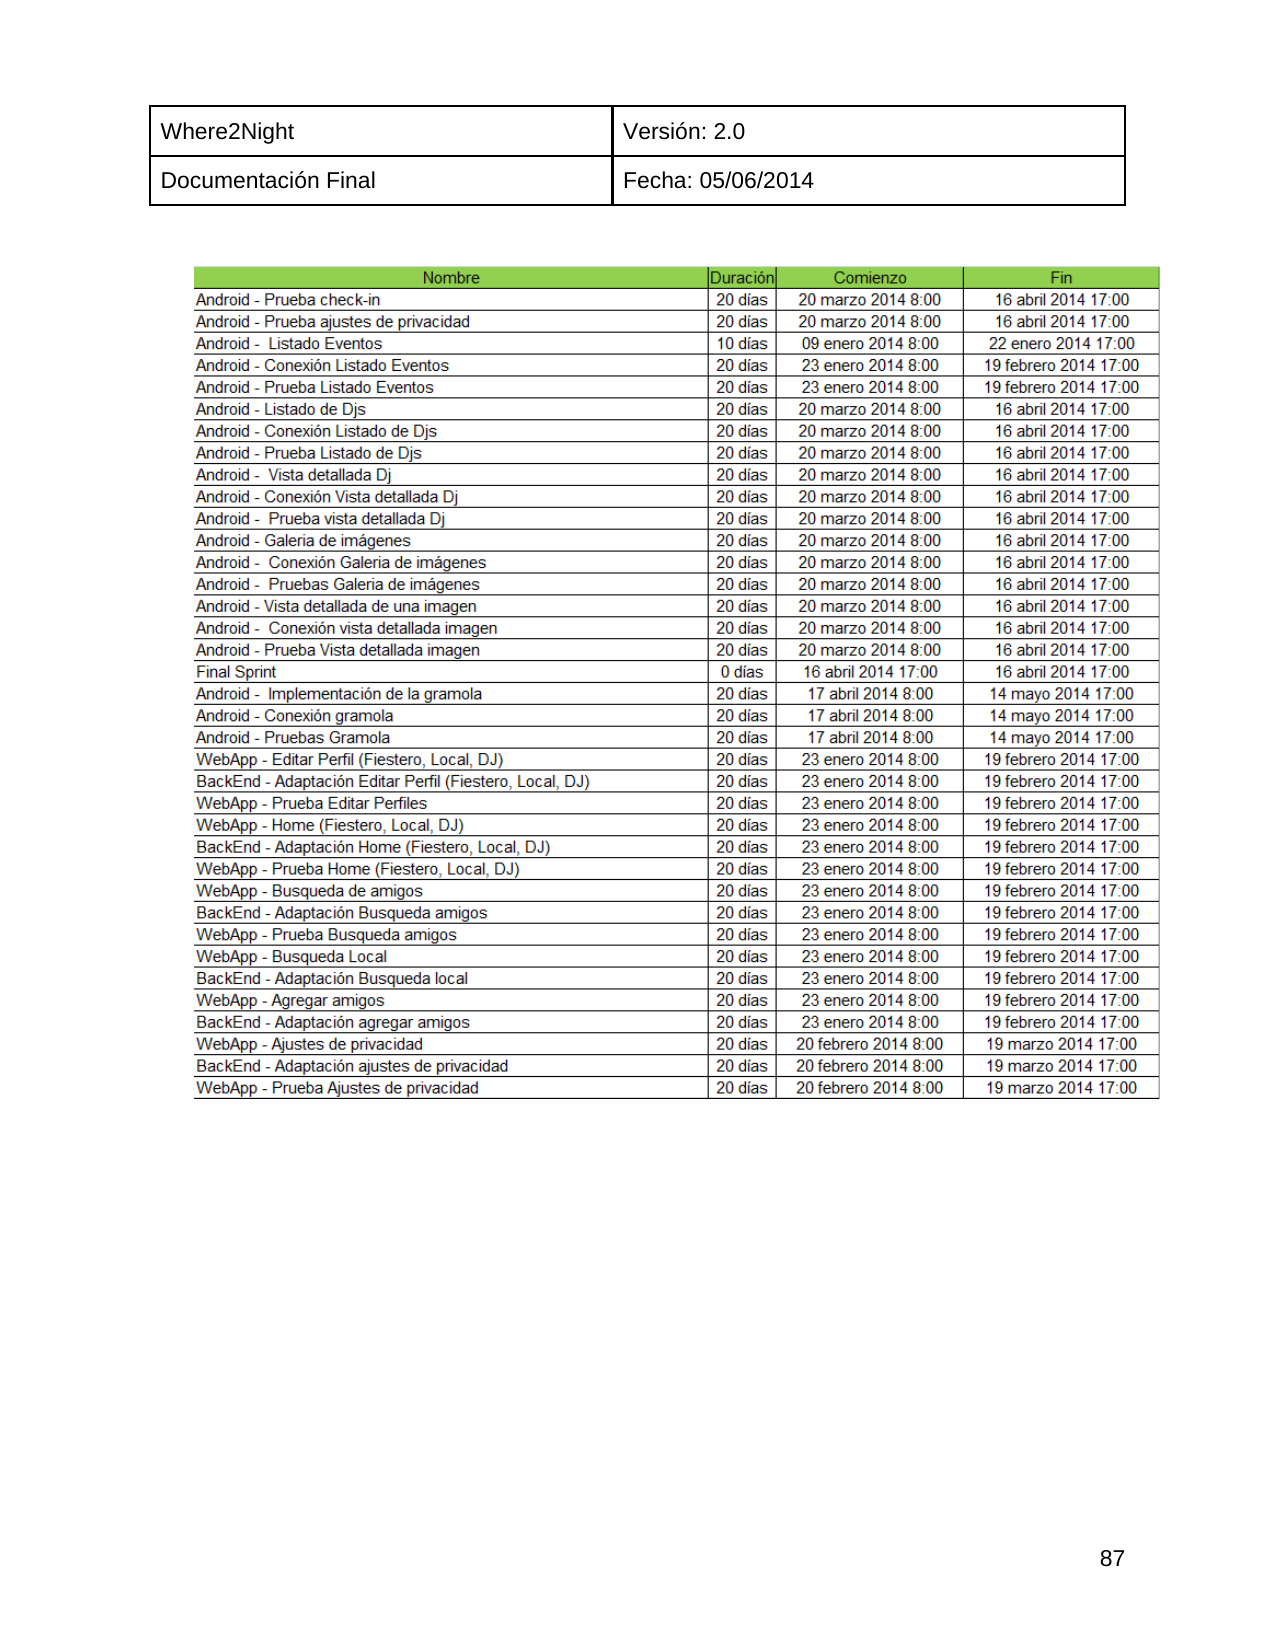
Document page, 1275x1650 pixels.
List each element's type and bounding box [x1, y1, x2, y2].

picture [193, 266, 1160, 1099]
